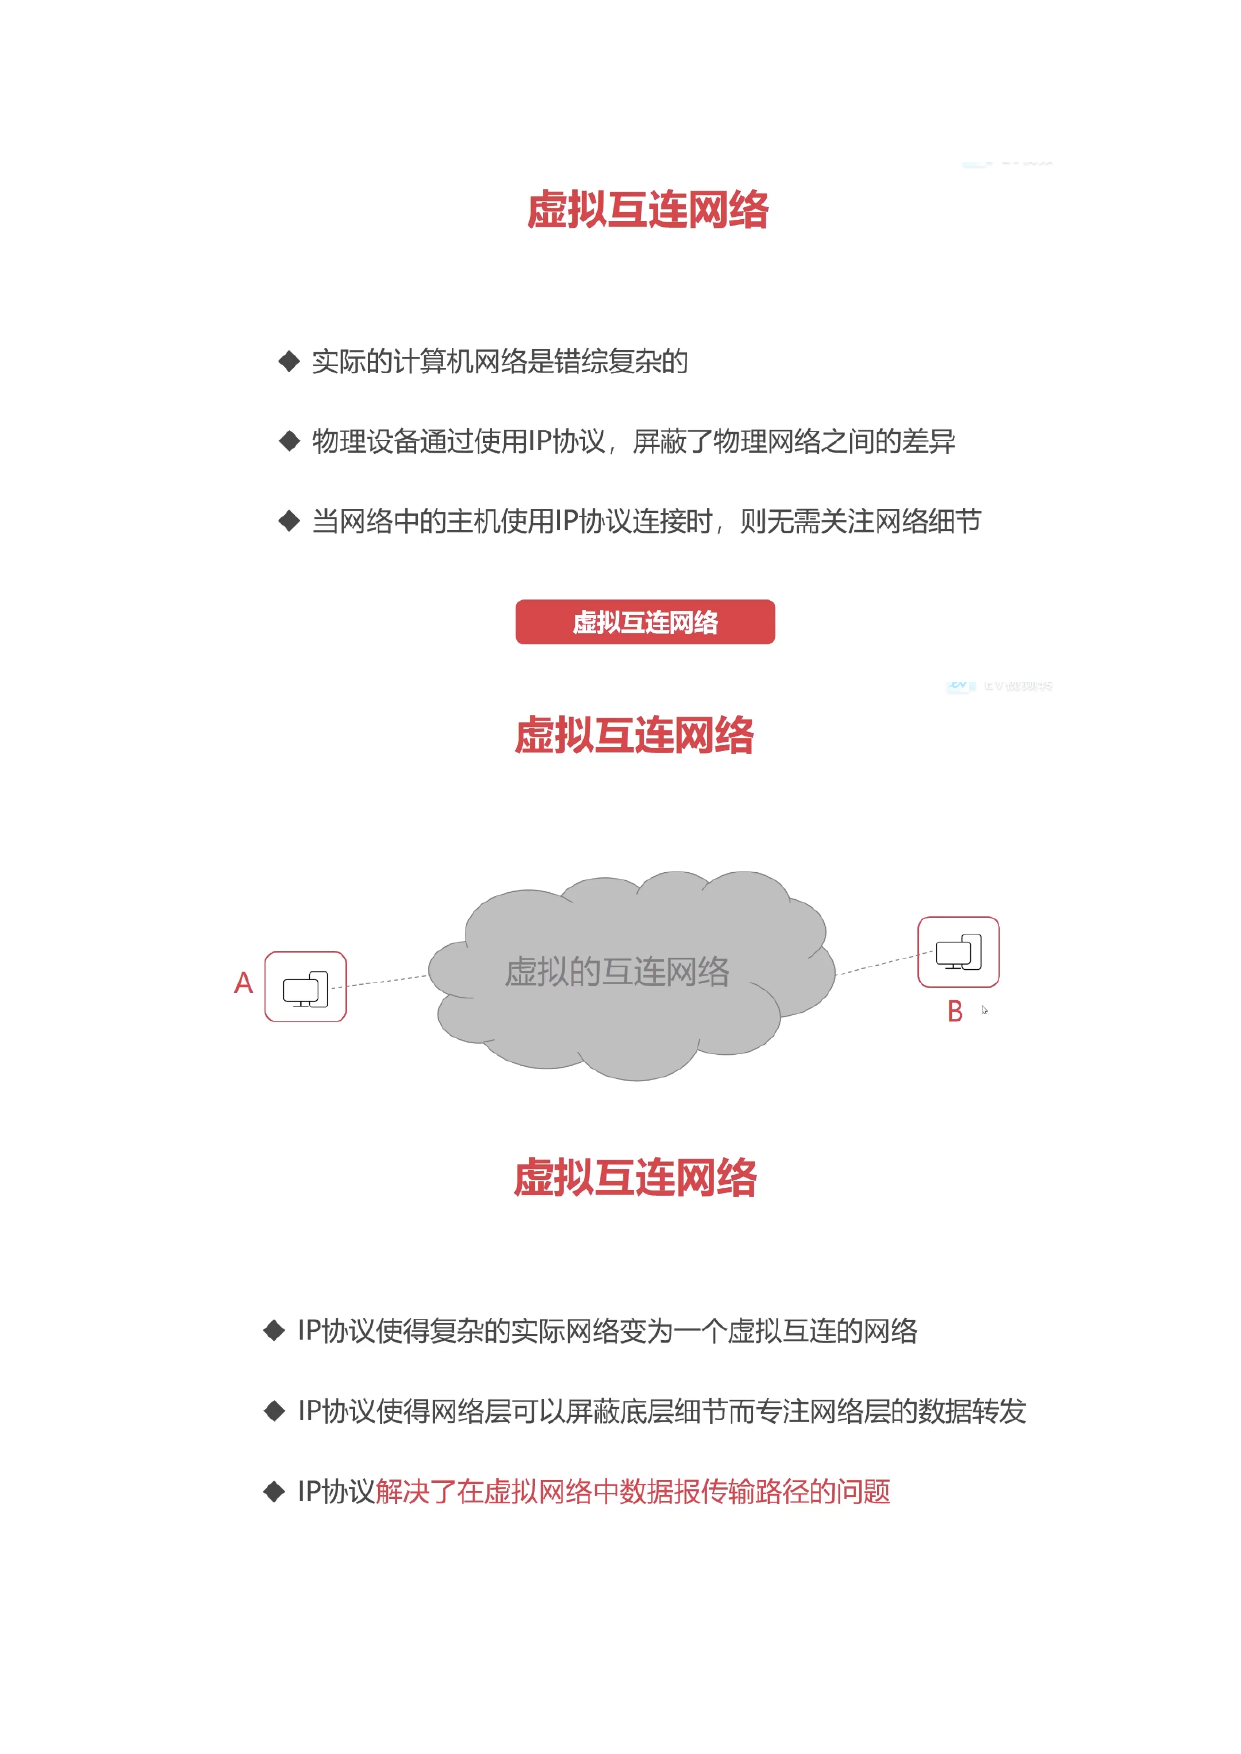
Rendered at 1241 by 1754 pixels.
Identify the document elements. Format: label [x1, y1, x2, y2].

picture [187, 162, 1053, 669]
picture [187, 682, 1053, 1117]
picture [187, 1137, 1053, 1539]
